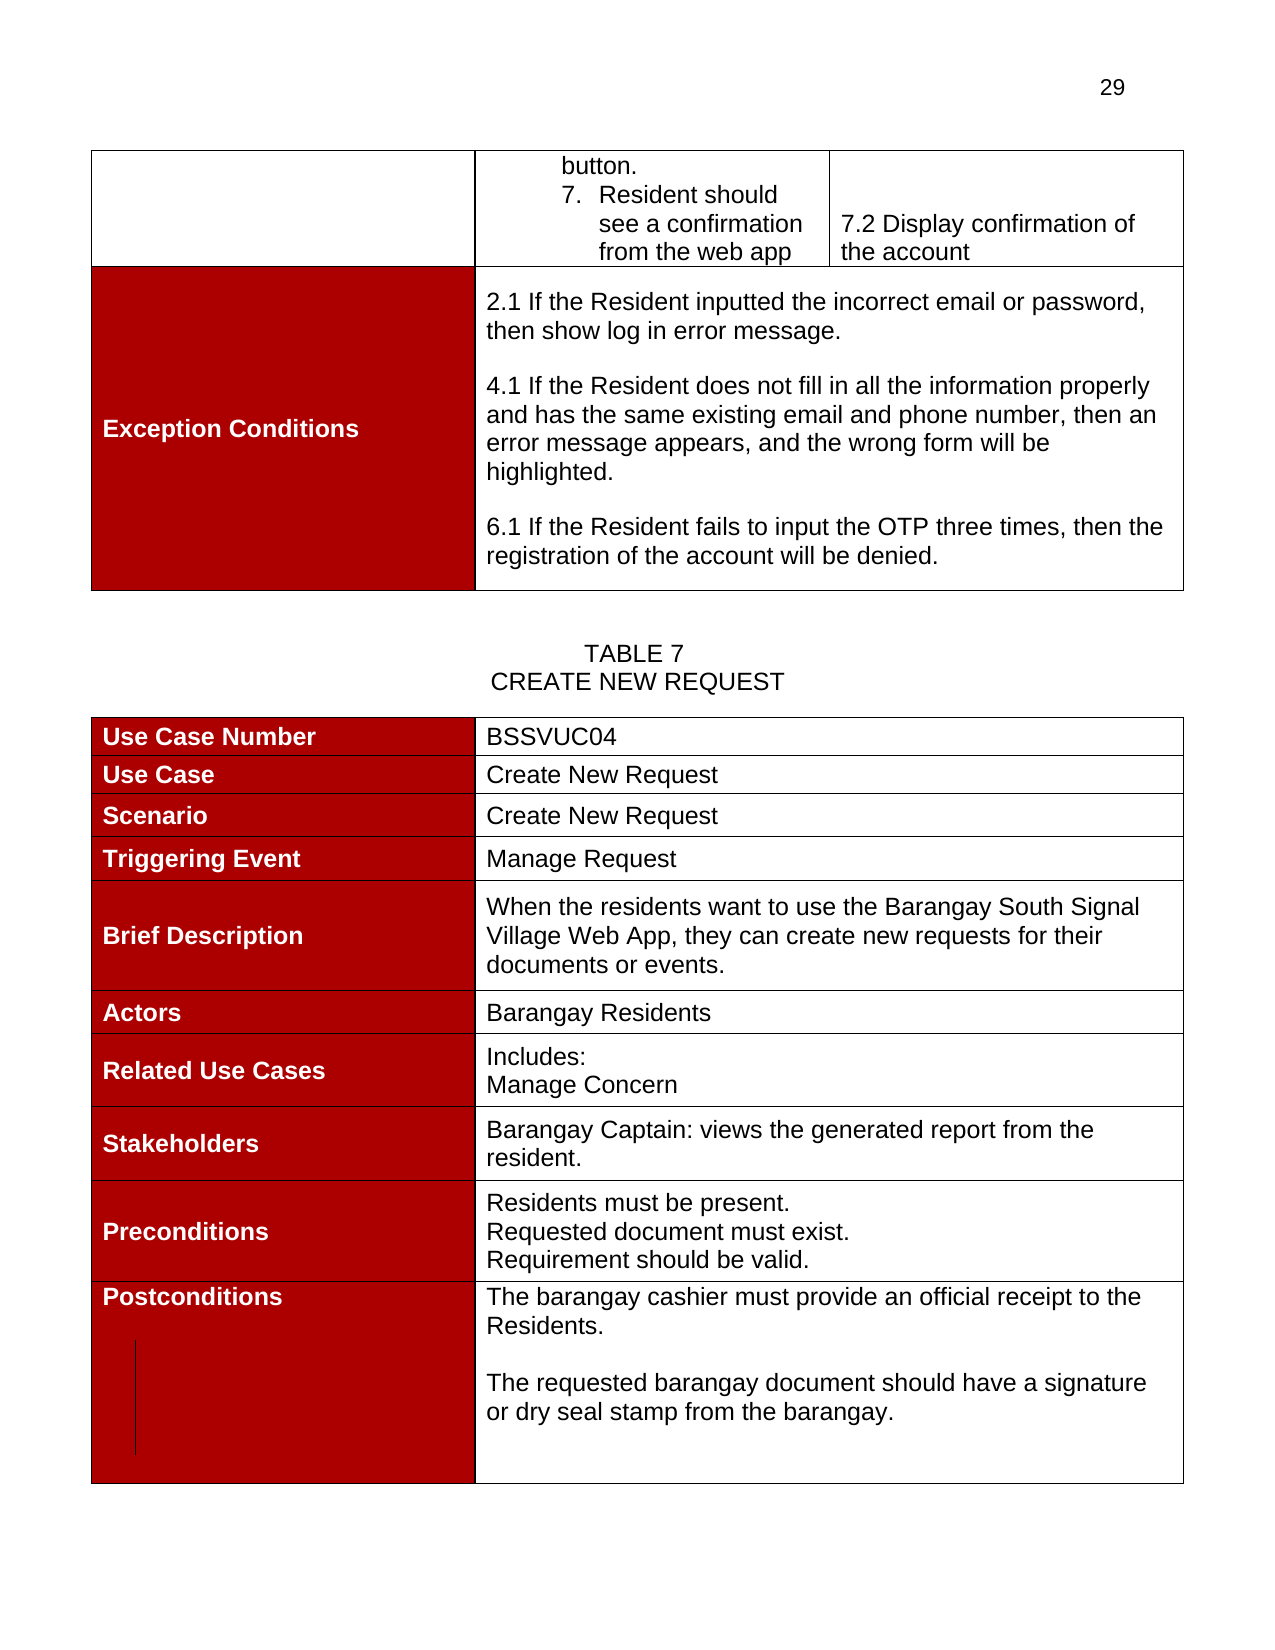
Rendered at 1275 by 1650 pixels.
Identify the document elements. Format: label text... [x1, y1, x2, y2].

table_cell Postconditions [92, 1282, 474, 1483]
table_cell Scenario [92, 794, 474, 836]
table_cell When the residents want to use the Barangay South Signal Village Web App, they can create new requests for their documents or events. [476, 881, 1183, 990]
table_cell 2.1 If the Resident inputted the incorrect email or password, then show log in error message. 4.1 If the Resident does not fill in all the information properly and has the same existing email and phone number, then an error message appears, and the wrong form will be highlighted. 6.1 If the Resident fails to input the OTP three times, then the registration of the account will be denied. [476, 267, 1183, 590]
table_cell Brief Description [92, 881, 474, 990]
table_cell Use Case [92, 756, 474, 793]
table_cell Barangay Residents [476, 991, 1183, 1033]
table_header Use Case Number [92, 718, 474, 755]
table_cell Actors [92, 991, 474, 1033]
table_cell Create New Request [476, 794, 1183, 836]
table_header BSSVUC04 [476, 718, 1183, 755]
table_cell Manage Request [476, 837, 1183, 880]
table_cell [476, 151, 829, 266]
table_cell Stakeholders [92, 1107, 474, 1180]
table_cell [830, 151, 1183, 266]
table_cell Triggering Event [92, 837, 474, 880]
table_cell Preconditions [92, 1181, 474, 1281]
table_cell Exception Conditions [92, 267, 474, 590]
table_cell Related Use Cases [92, 1034, 474, 1106]
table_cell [476, 1282, 1183, 1483]
table_cell Residents must be present. Requested document must exist. Requirement should be valid. [476, 1181, 1183, 1281]
table_cell Includes: Manage Concern [476, 1034, 1183, 1106]
text TABLE 7 CREATE NEW REQUEST [150, 639, 1125, 696]
table_cell Barangay Captain: views the generated report from the resident. [476, 1107, 1183, 1180]
table_cell Create New Request [476, 756, 1183, 793]
